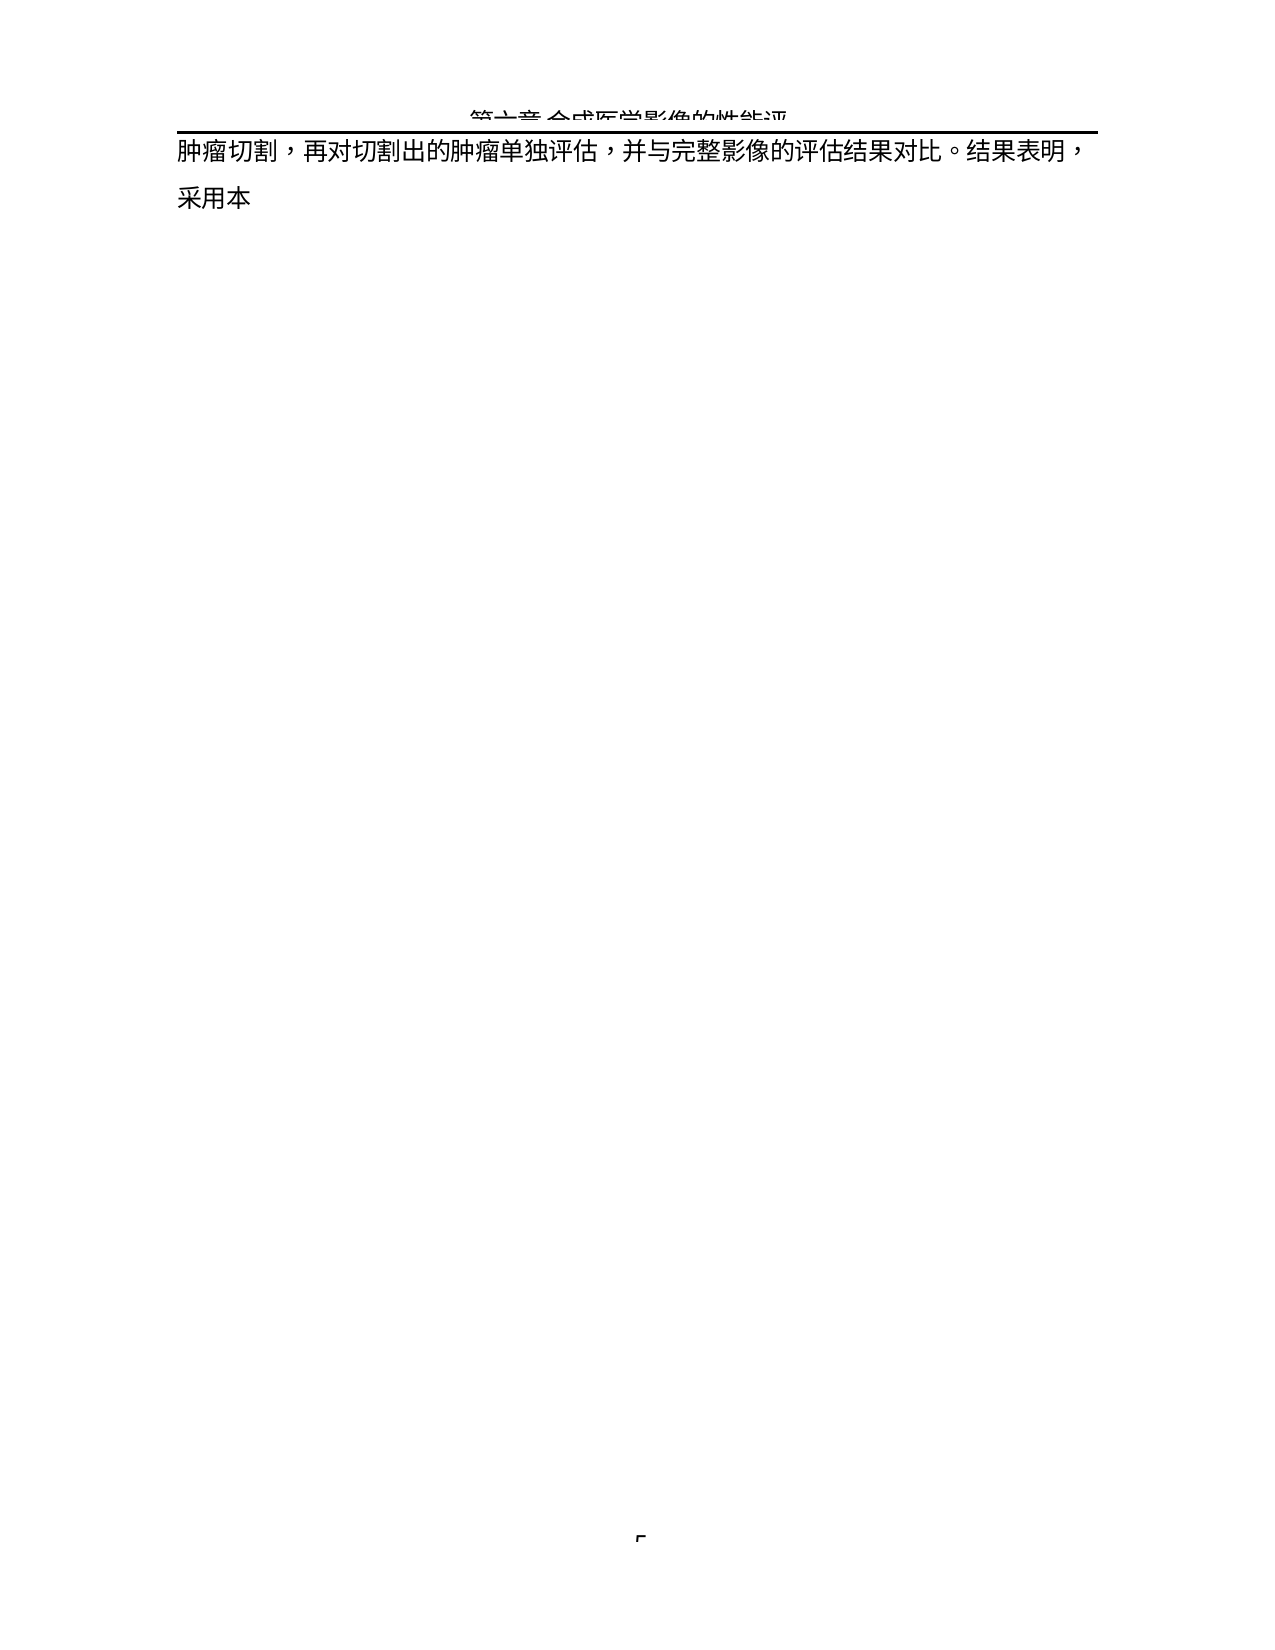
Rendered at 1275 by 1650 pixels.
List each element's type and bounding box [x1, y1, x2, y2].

text [177, 133, 1108, 215]
